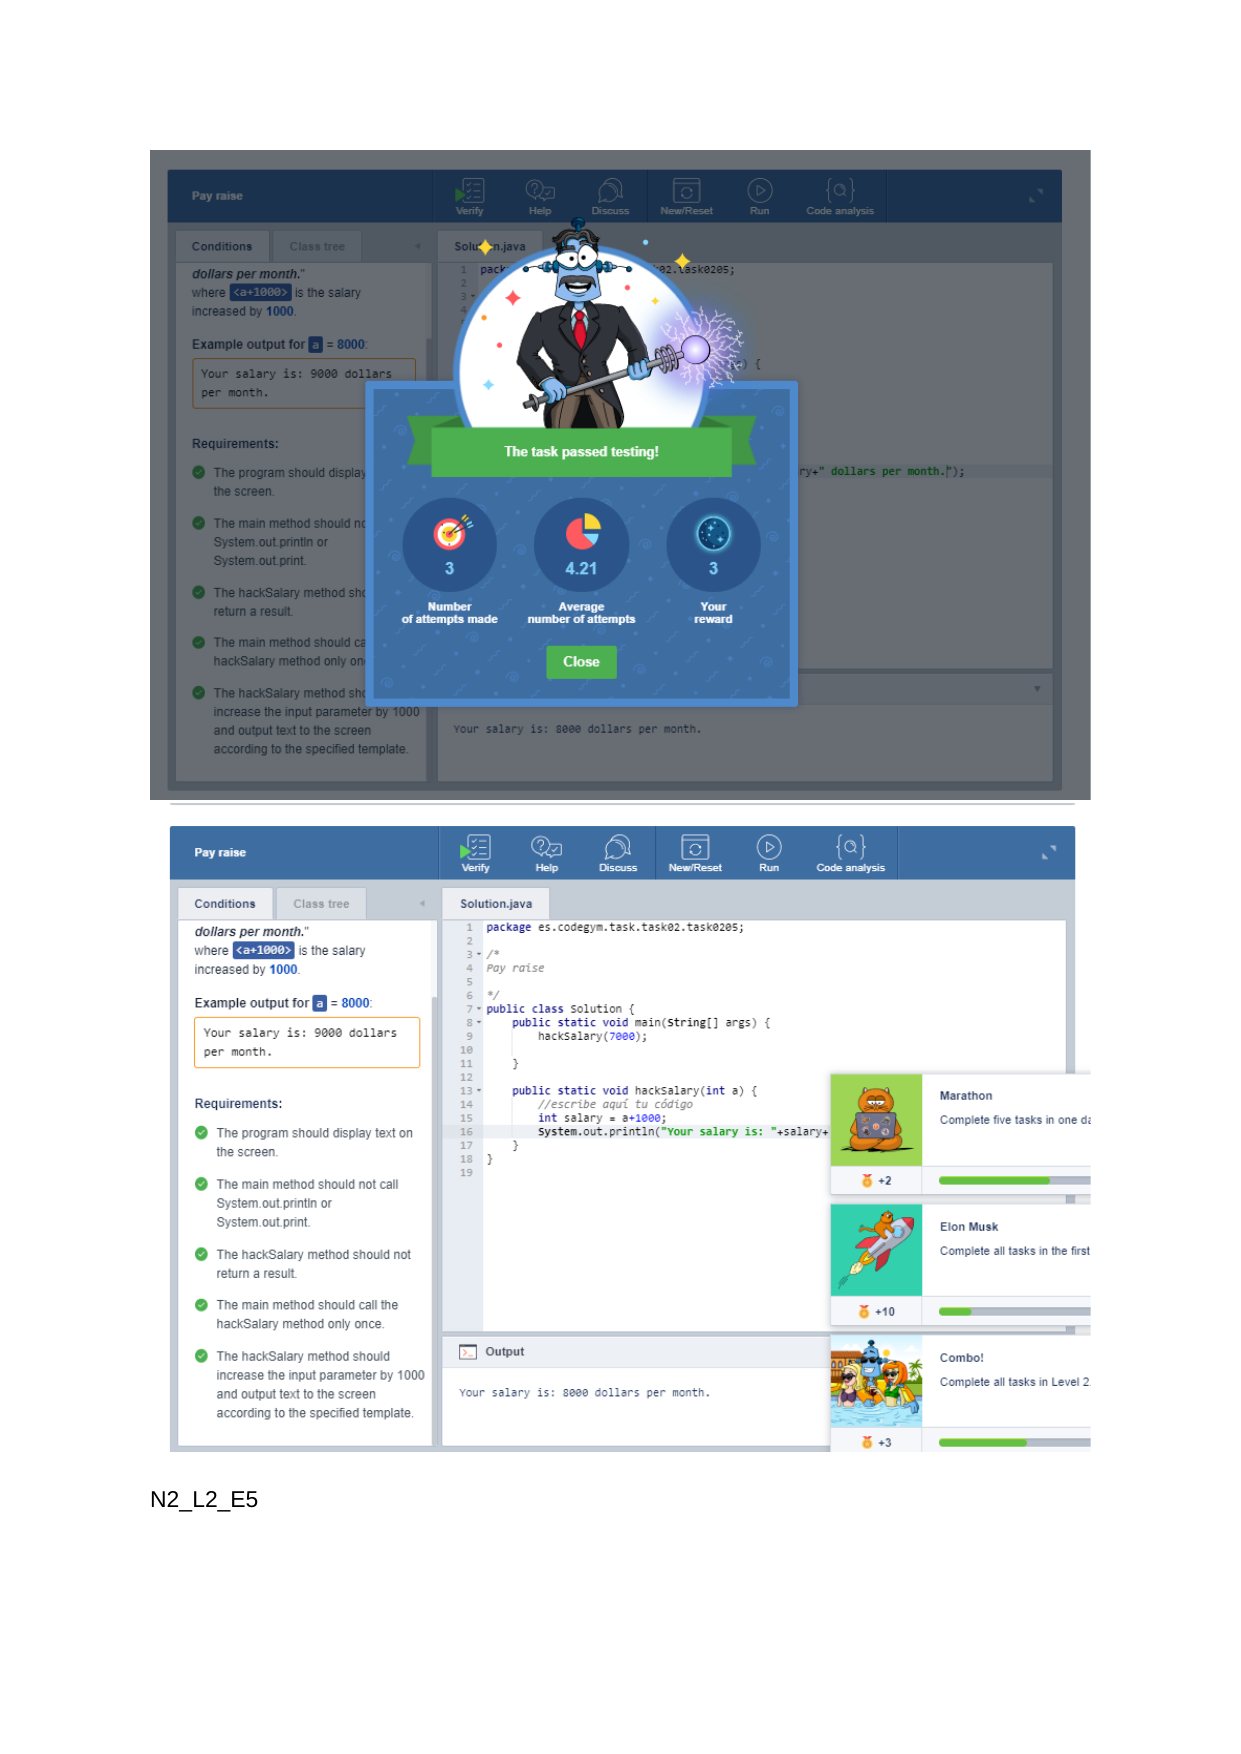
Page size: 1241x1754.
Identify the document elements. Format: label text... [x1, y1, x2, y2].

picture [150, 150, 1091, 800]
text N2_L2_E5 [150, 1486, 1090, 1512]
picture [150, 803, 1091, 1452]
